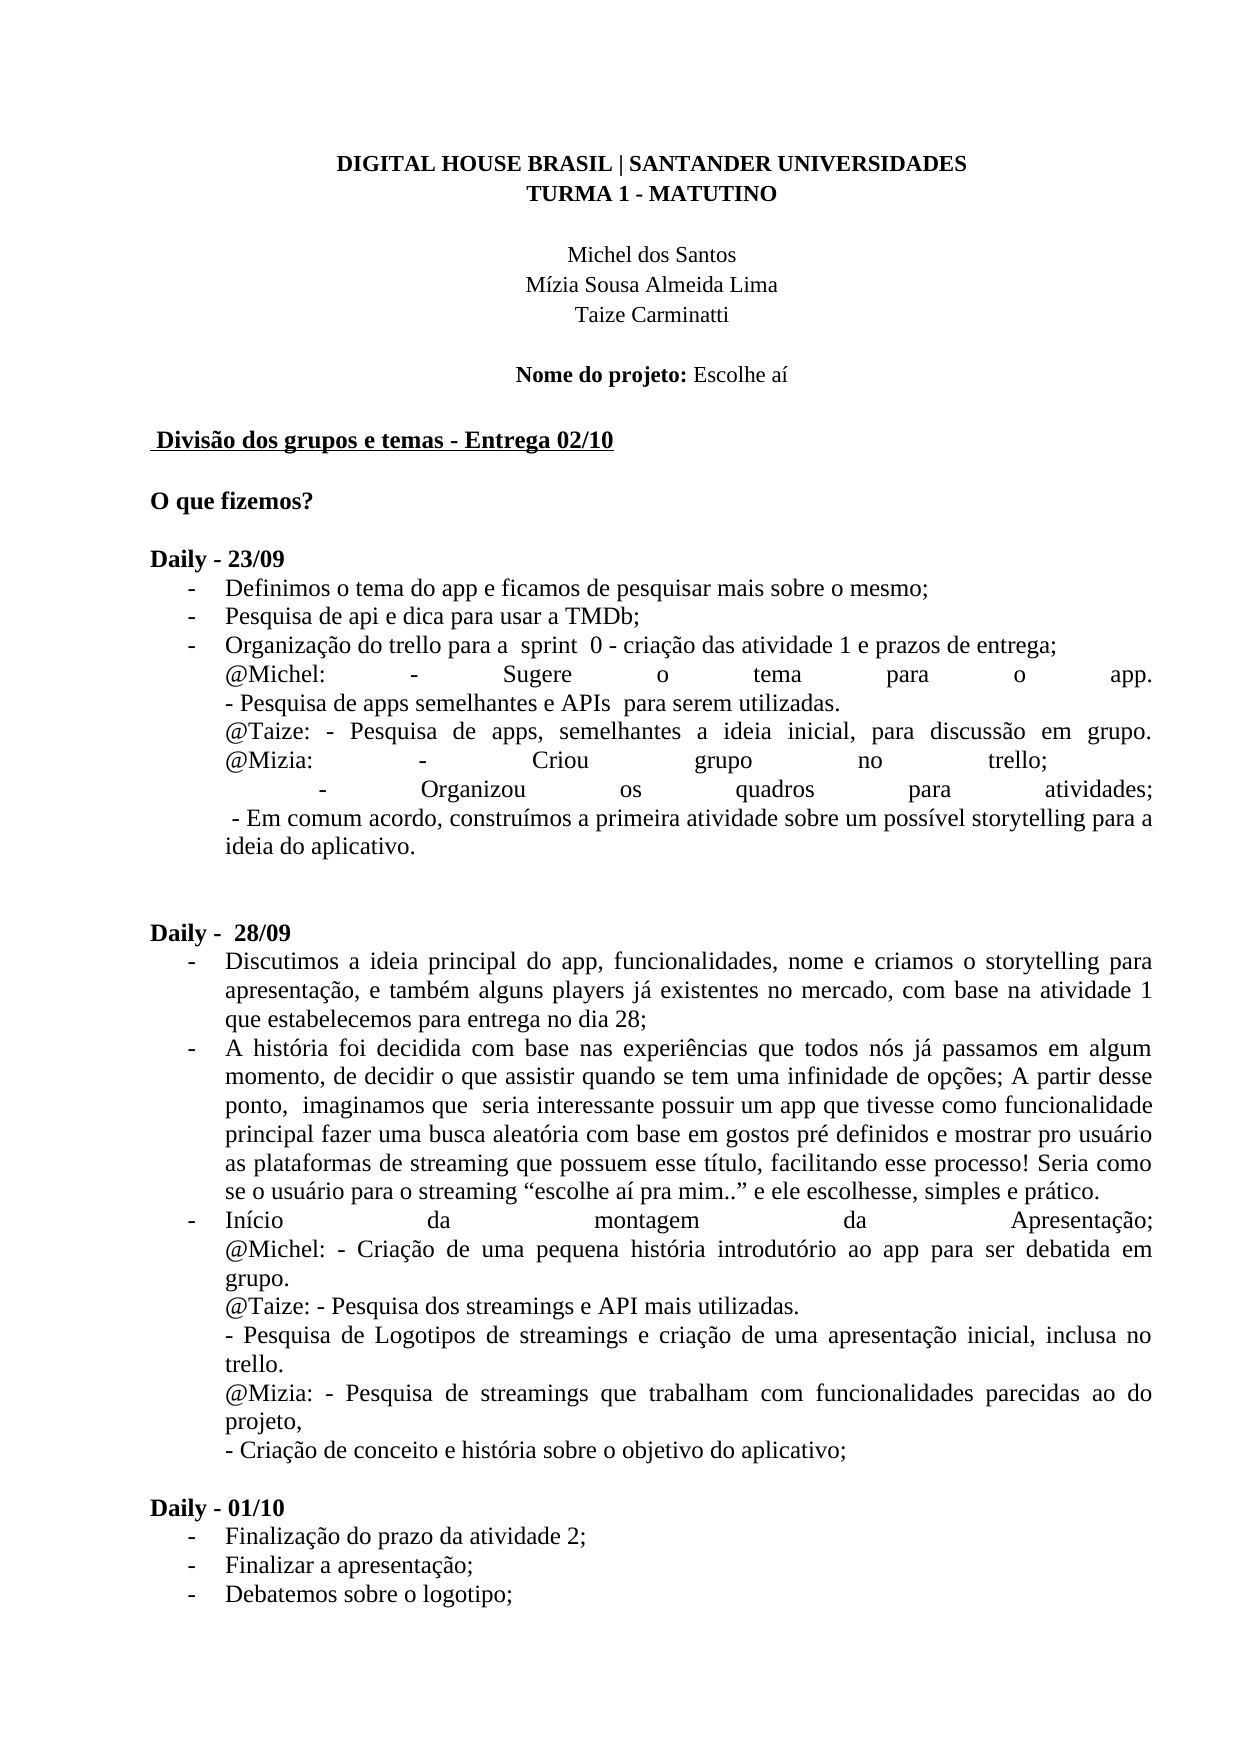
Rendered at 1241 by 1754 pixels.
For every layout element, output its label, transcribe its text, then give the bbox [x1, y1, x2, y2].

text Nome do projeto: Escolhe aí [150, 361, 1153, 388]
text Taize Carminatti [150, 301, 1153, 327]
list Finalização do prazo da atividade 2; [187, 1521, 1153, 1550]
list Discutimos a ideia principal do app, funcionalidades, nome e criamos o storytelling para apresentação, e também alguns players já existentes no mercado, com base na atividade 1 que estabelecemos para entrega no dia 28; [187, 946, 1153, 1033]
text Michel dos Santos [150, 241, 1153, 267]
text Daily - 01/10 [150, 1493, 1153, 1521]
text @Taize: - Pesquisa de apps, semelhantes a ideia inicial, para discussão em grupo. @Mizia: - Criou grupo no trello; - Organizou os quadros para atividades; - Em comum acordo, construímos a primeira atividade sobre um possível storytelling para a ideia do aplicativo. [225, 716, 1153, 860]
text Daily - 28/09 [150, 918, 1153, 946]
list Finalizar a apresentação; [187, 1550, 1153, 1579]
text Mízia Sousa Almeida Lima [150, 271, 1153, 297]
text - Pesquisa de Logotipos de streamings e criação de uma apresentação inicial, inclusa no trello. @Mizia: - Pesquisa de streamings que trabalham com funcionalidades parecidas ao do projeto, - Criação de conceito e história sobre o objetivo do aplicativo; [225, 1320, 1153, 1464]
text Daily - 23/09 [150, 515, 1153, 573]
list Debatemos sobre o logotipo; [187, 1579, 1153, 1608]
list A história foi decidida com base nas experiências que todos nós já passamos em algum momento, de decidir o que assistir quando se tem uma infinidade de opções; A partir desse ponto, imaginamos que seria interessante possuir um app que tivesse como funcionalidade principal fazer uma busca aleatória com base em gostos pré definidos e mostrar pro usuário as plataformas de streaming que possuem esse título, facilitando esse processo! Seria como se o usuário para o streaming “escolhe aí pra mim..” e ele escolhesse, simples e prático. [187, 1033, 1153, 1205]
list Organização do trello para a sprint 0 - criação das atividade 1 e prazos de entrega; [187, 630, 1153, 659]
text O que fizemos? [150, 486, 1153, 515]
text DIGITAL HOUSE BRASIL | SANTANDER UNIVERSIDADES TURMA 1 - MATUTINO [150, 150, 1153, 207]
list Início da montagem da Apresentação; @Michel: - Criação de uma pequena história introdutório ao app para ser debatida em grupo. @Taize: - Pesquisa dos streamings e API mais utilizadas. [187, 1205, 1153, 1320]
text @Michel: - Sugere o tema para o app. - Pesquisa de apps semelhantes e APIs para serem utilizadas. [225, 659, 1153, 716]
list Pesquisa de api e dica para usar a TMDb; [187, 601, 1153, 630]
list Definimos o tema do app e ficamos de pesquisar mais sobre o mesmo; [187, 573, 1153, 601]
text Divisão dos grupos e temas - Entrega 02/10 [150, 425, 1153, 453]
